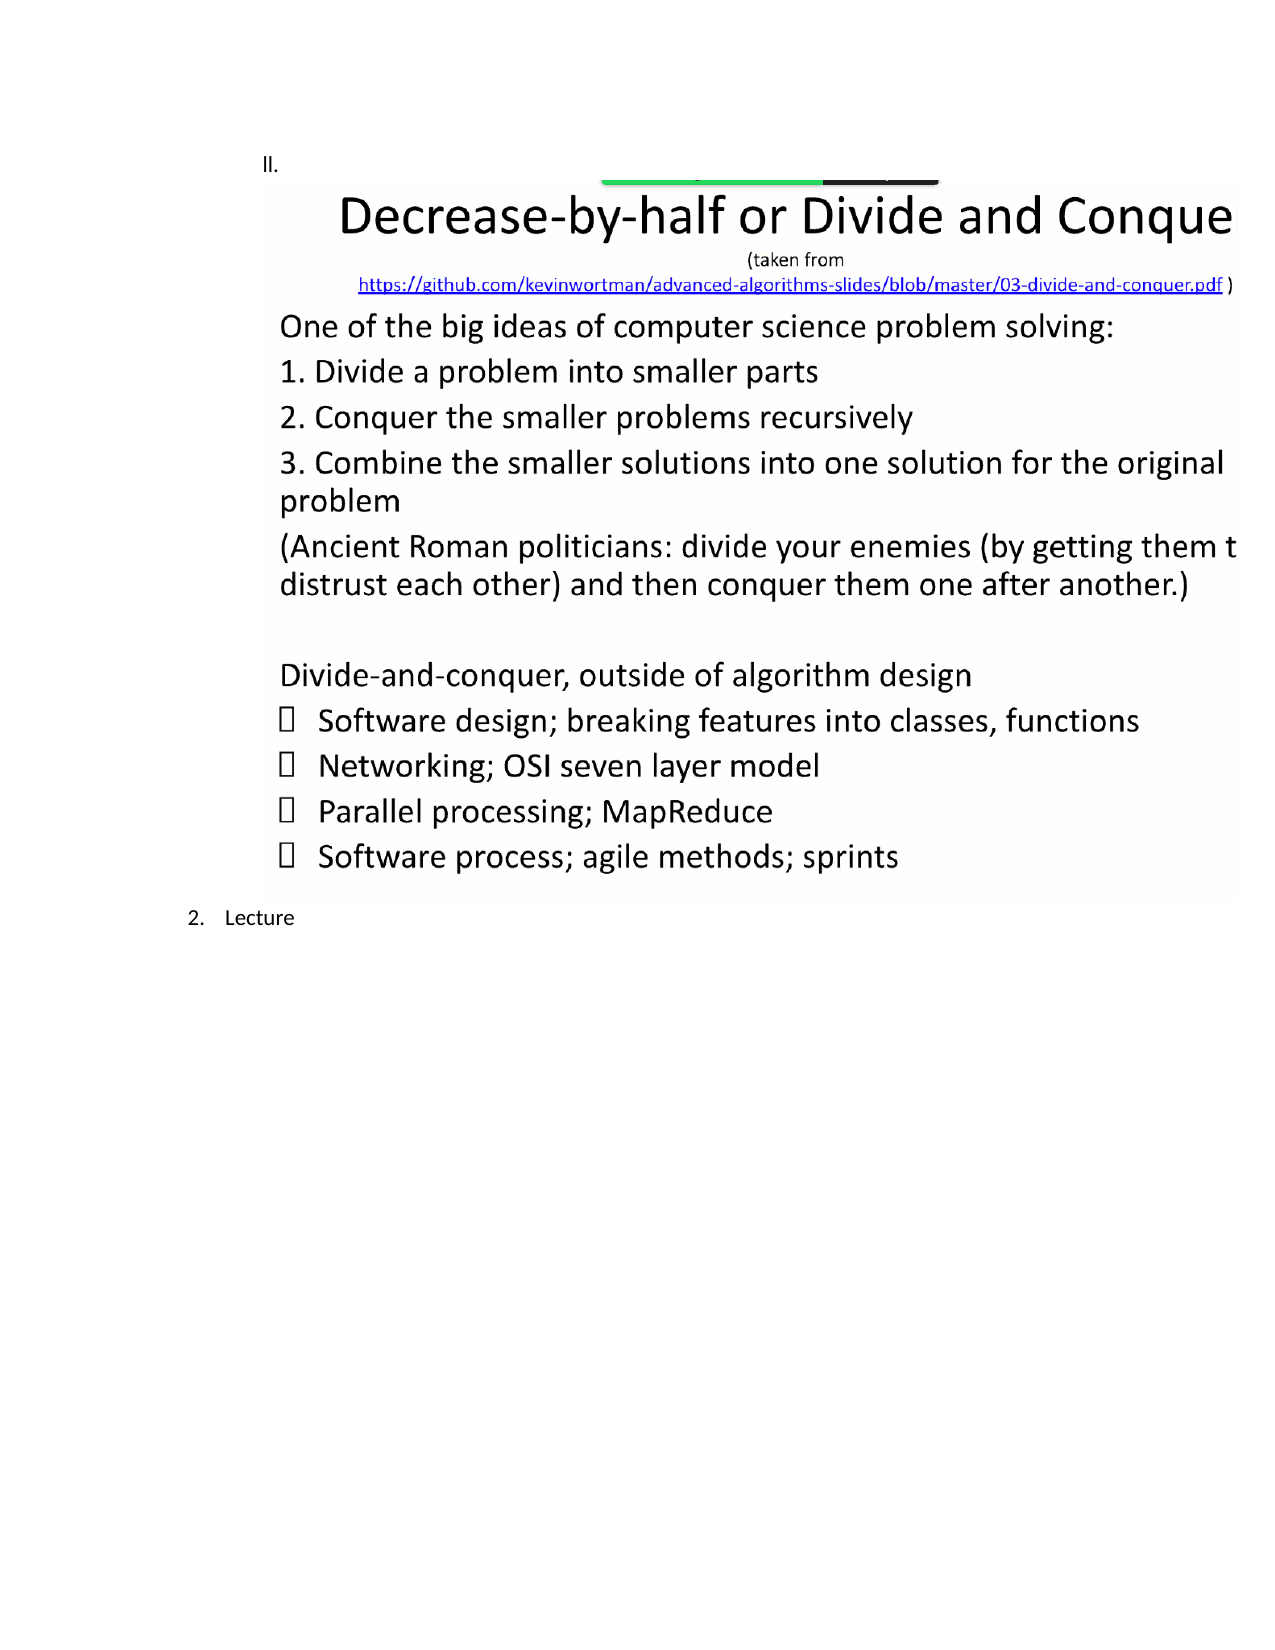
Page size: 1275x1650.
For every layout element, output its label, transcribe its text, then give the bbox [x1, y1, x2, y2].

picture [262, 180, 1238, 901]
list Lecture [187, 903, 1125, 931]
